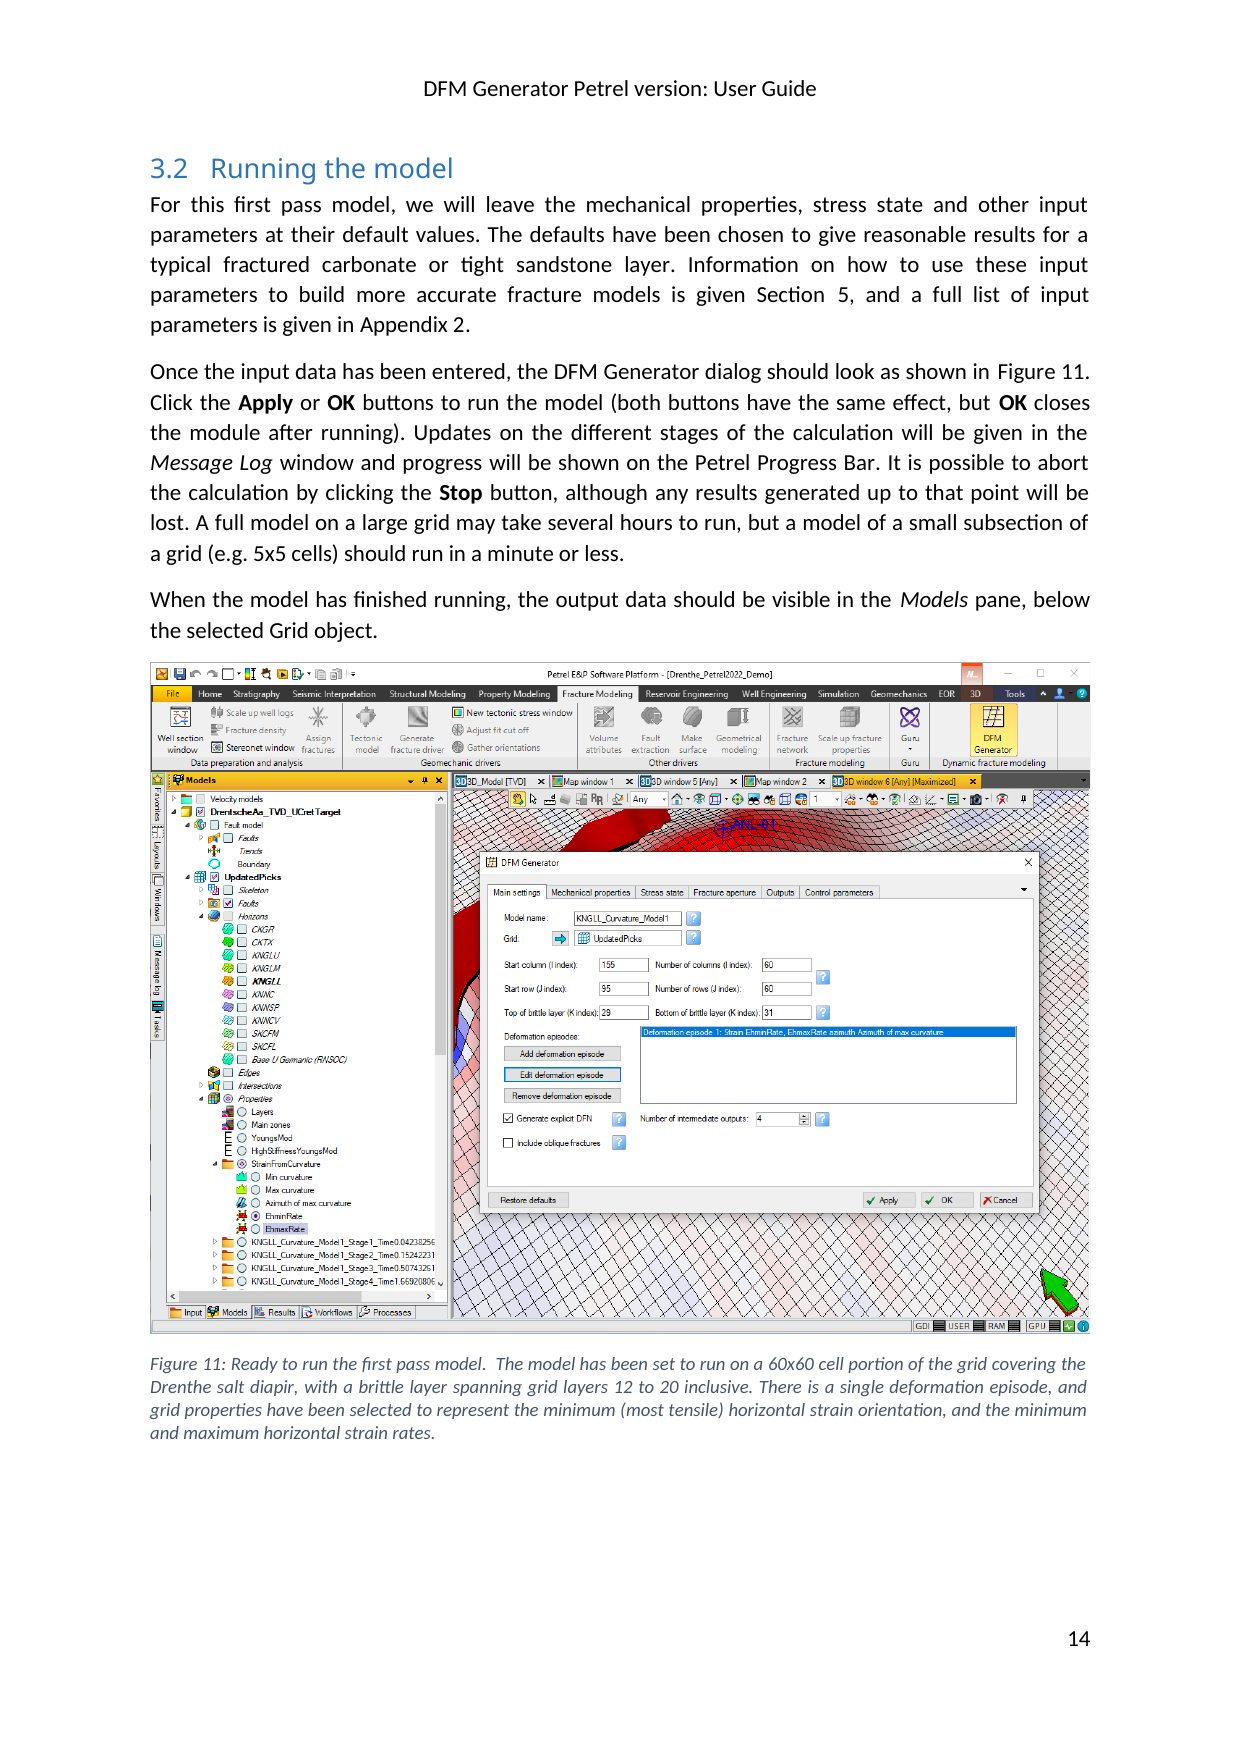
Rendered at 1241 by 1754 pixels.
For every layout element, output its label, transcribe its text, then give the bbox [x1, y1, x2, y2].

text Figure 11: Ready to run the first pass model. The model has been set to run on a 60x60 cell portion of the grid covering the Drenthe salt diapir, with a brittle layer spanning grid layers 12 to 20 inclusive. There is a single deformation episode, and grid properties have been selected to represent the minimum (most tensile) horizontal strain orientation, and the minimum and maximum horizontal strain rates. [150, 1352, 1090, 1444]
text When the model has finished running, the output data should be visible in the Models pane, below the selected Grid object. [150, 586, 1090, 644]
picture [150, 662, 1091, 1334]
text Once the input data has been entered, the DFM Generator dialog should look as shown in Figure 11. Click the Apply or OK buttons to run the model (both buttons have the same effect, but OK closes the module after running). Updates on the different stages of the calculation will be given in the Message Log window and progress will be shown on the Petrel Progress Bar. It is possible to abort the calculation by clicking the Stop button, although any results generated up to that point will be lost. A full model on a large grid may take several hours to run, but a model of a small subsection of a grid (e.g. 5x5 cells) should run in a minute or less. [150, 357, 1090, 567]
text For this first pass model, we will leave the mechanical properties, stress state and other input parameters at their default values. The defaults have been chosen to give reasonable results for a typical fractured carbonate or tight sandstone layer. Information on how to use these input parameters to build more accurate fracture models is given Section 5, and a full list of input parameters is given in Appendix 2. [150, 190, 1090, 339]
subtitle Running the model [150, 150, 1090, 187]
